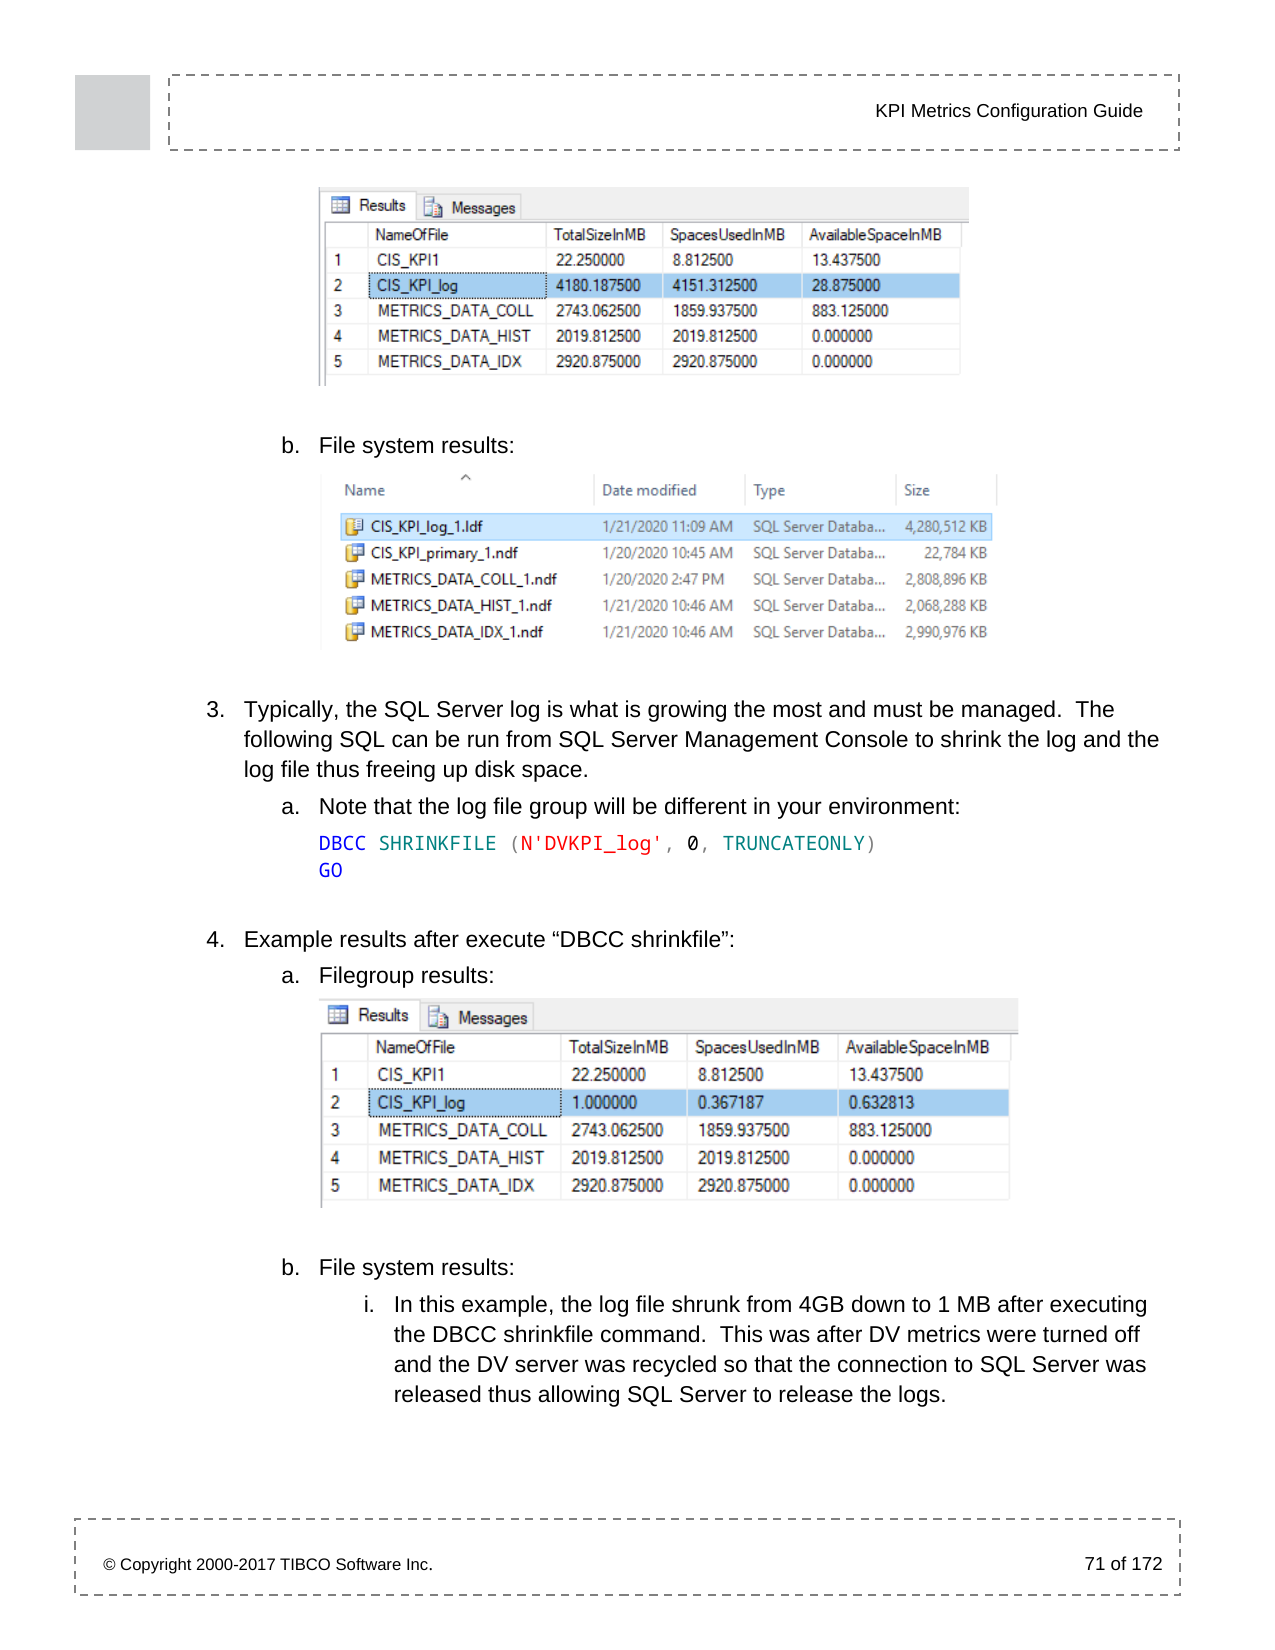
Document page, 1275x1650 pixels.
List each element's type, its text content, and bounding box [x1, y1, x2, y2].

list In this example, the log file shrunk from 4GB down to 1 MB after executing the DBCC shrinkfile command. This was after DV metrics were turned off and the DV server was recycled so that the connection to SQL Server was released thus allowing SQL Server to release the logs. [375, 1291, 1161, 1408]
list File system results: [281, 432, 1161, 458]
picture [318, 468, 1004, 650]
text GO [319, 856, 1162, 883]
picture [318, 187, 969, 386]
list File system results: [281, 1254, 1161, 1281]
list Typically, the SQL Server log is what is growing the most and must be managed. The following SQL can be run from SQL Server Management Console to shrink the log and the log file thus freeing up disk space. [206, 696, 1161, 782]
picture [318, 998, 1019, 1208]
list Note that the log file group will be different in your environment: [281, 793, 1161, 819]
text DBCC SHRINKFILE (N'DVKPI_log', 0, TRUNCATEONLY) [319, 829, 1162, 856]
list Example results after execute “DBCC shrinkfile”: [206, 926, 1161, 952]
list Filegroup results: [281, 962, 1161, 988]
